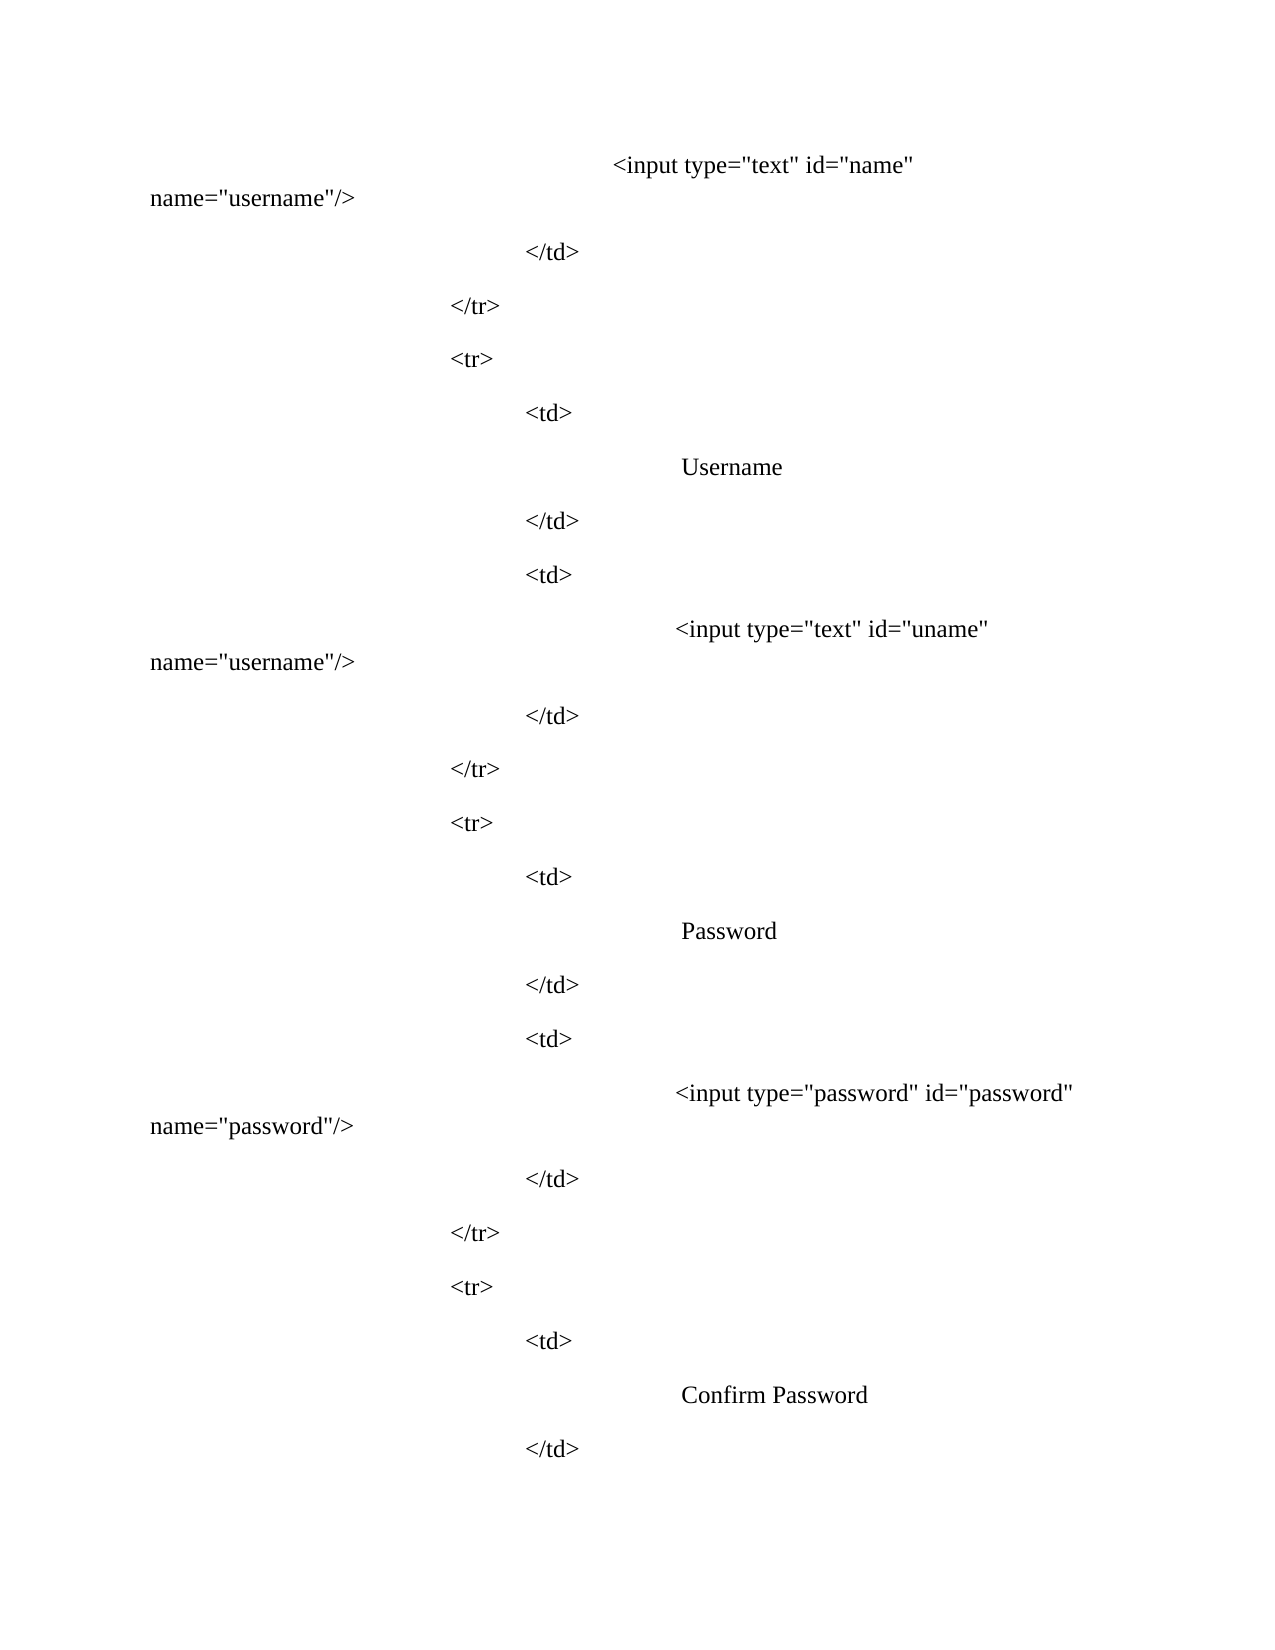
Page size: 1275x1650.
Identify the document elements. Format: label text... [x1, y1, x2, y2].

text <input type="text" id="name" name="username"/> [150, 150, 1125, 212]
text </tr> [150, 1218, 1125, 1247]
text </td> [150, 1164, 1125, 1193]
text </tr> [150, 754, 1125, 783]
text <input type="password" id="password" name="password"/> [150, 1078, 1125, 1139]
text <td> [150, 1326, 1125, 1355]
text <tr> [150, 344, 1125, 373]
text </td> [150, 701, 1125, 729]
text <td> [150, 862, 1125, 891]
text <td> [150, 398, 1125, 427]
text Confirm Password [150, 1380, 1125, 1409]
text </td> [150, 506, 1125, 535]
text </td> [150, 970, 1125, 999]
text <td> [150, 560, 1125, 589]
text </tr> [150, 291, 1125, 319]
text Username [150, 452, 1125, 481]
text <input type="text" id="uname" name="username"/> [150, 614, 1125, 676]
text <tr> [150, 1272, 1125, 1301]
text </td> [150, 1434, 1125, 1463]
text Password [150, 916, 1125, 945]
text </td> [150, 237, 1125, 266]
text <td> [150, 1024, 1125, 1053]
text <tr> [150, 808, 1125, 837]
